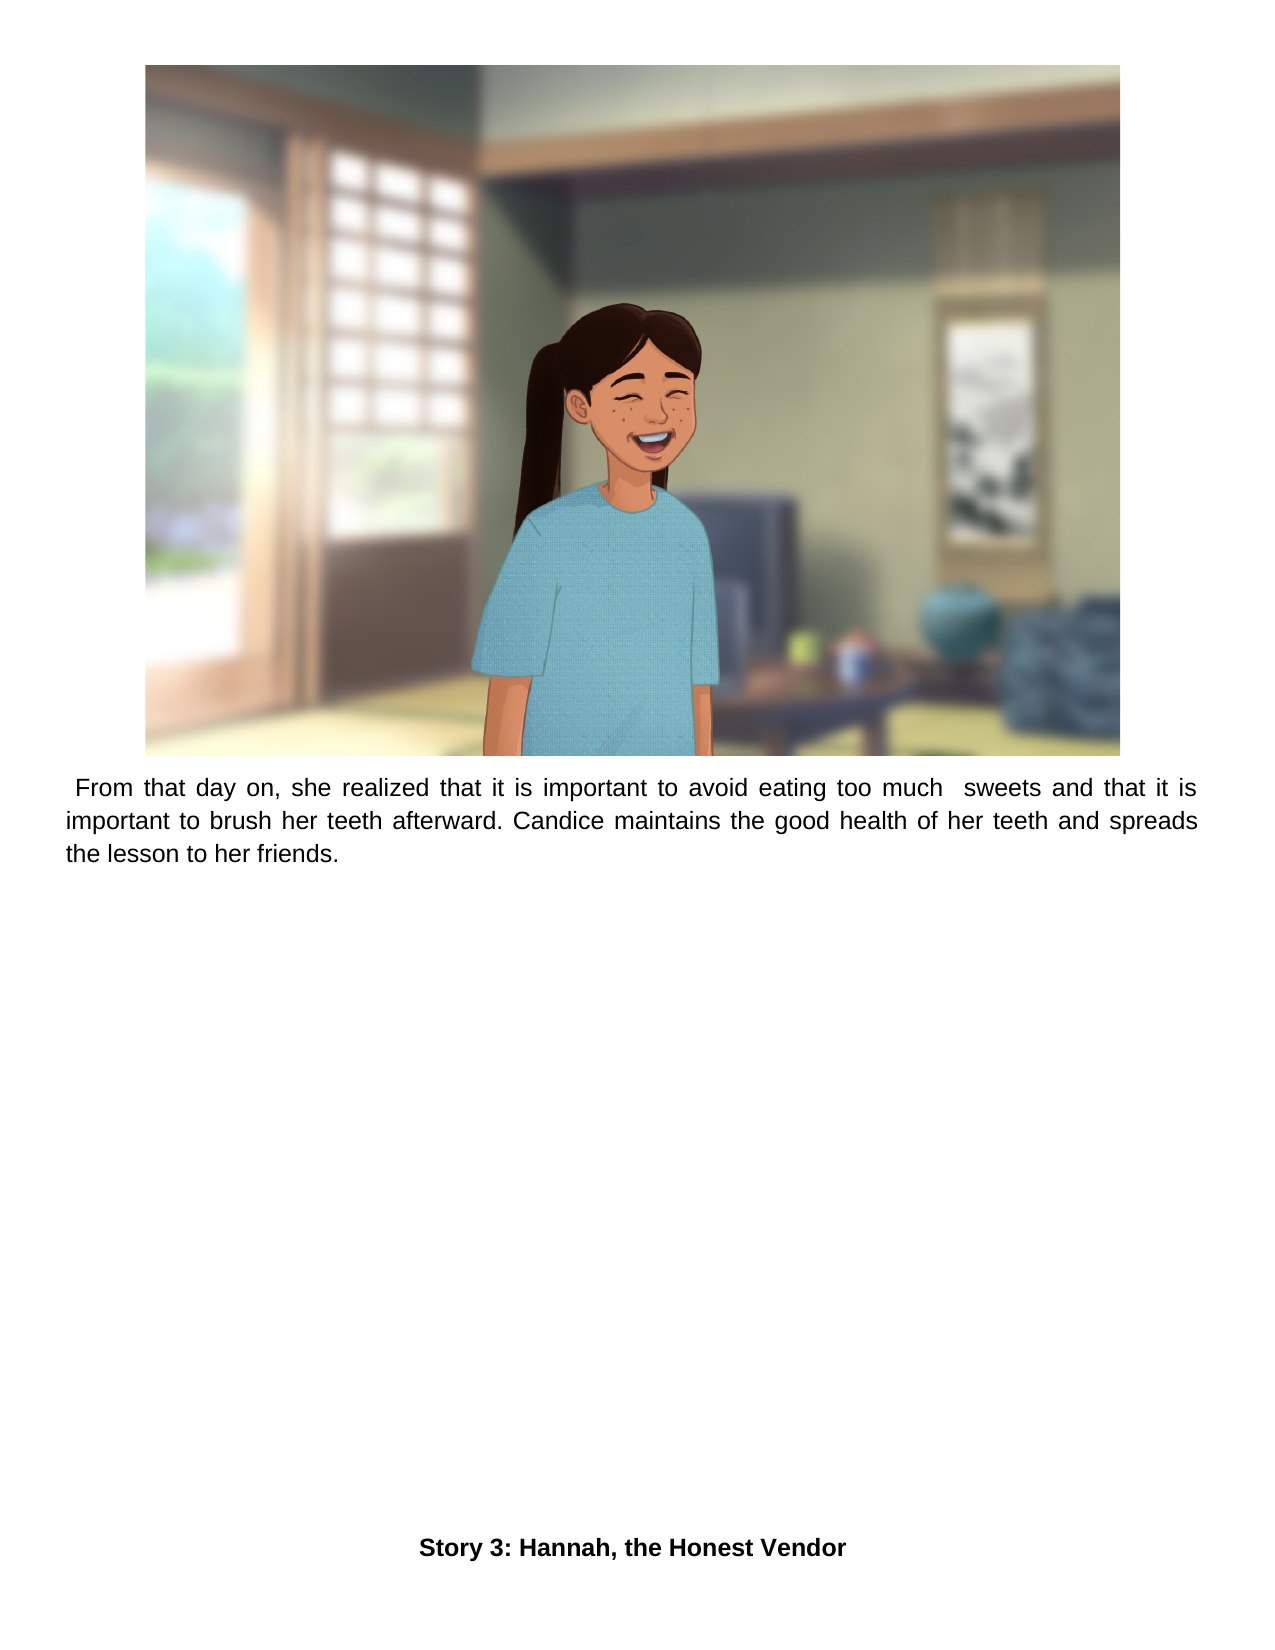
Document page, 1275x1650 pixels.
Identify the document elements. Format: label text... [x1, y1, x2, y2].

text From that day on, she realized that it is important to avoid eating too much sweets and that it is important to brush her teeth afterward. Candice maintains the good health of her teeth and spreads the lesson to her friends. [66, 773, 1200, 868]
picture [145, 65, 1121, 756]
text Story 3: Hannah, the Honest Vendor [66, 1533, 1200, 1562]
